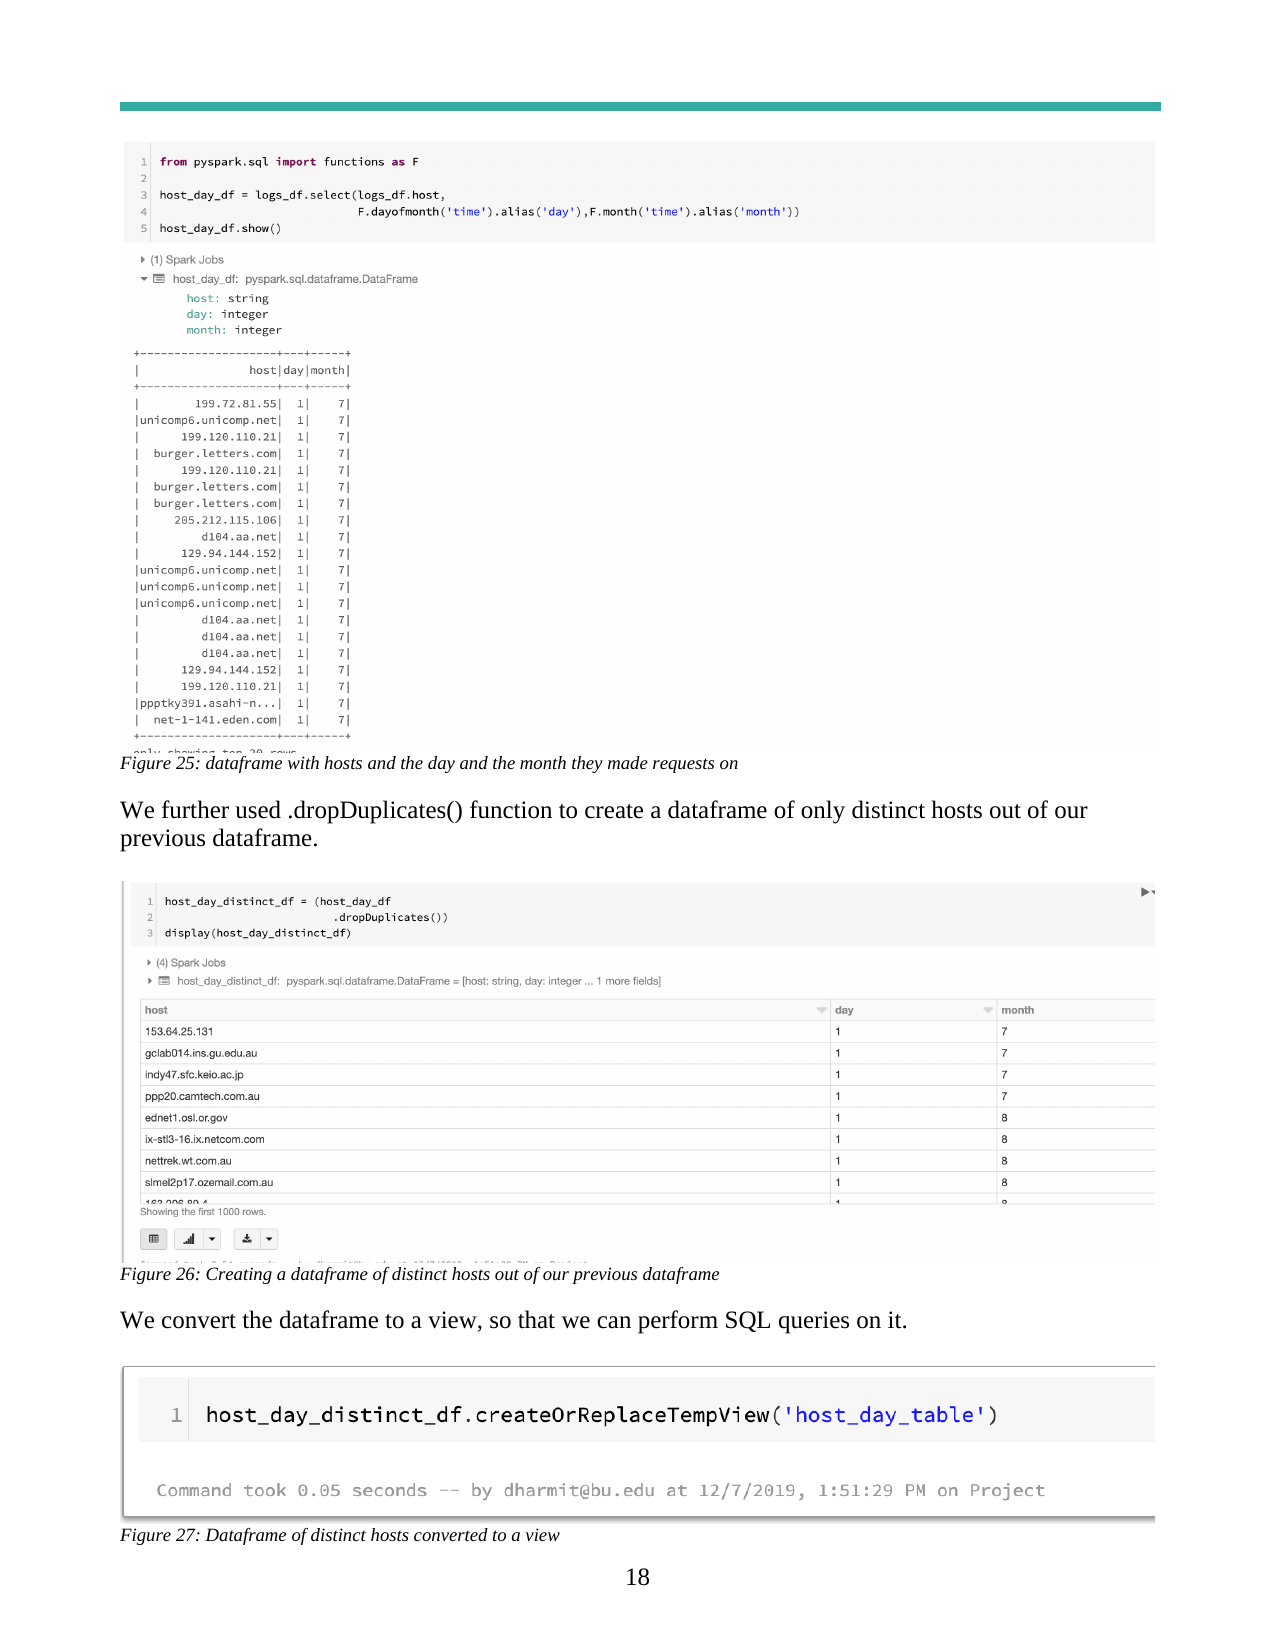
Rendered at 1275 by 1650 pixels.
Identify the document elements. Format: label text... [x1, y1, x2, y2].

picture [120, 140, 1155, 753]
picture [120, 881, 1155, 1263]
text We further used .dropDuplicates() function to create a dataframe of only distinct hosts out of our previous dataframe. [120, 795, 1155, 852]
picture [120, 1362, 1155, 1524]
text We convert the dataframe to a view, so that we can perform SQL queries on it. [120, 1305, 1155, 1334]
